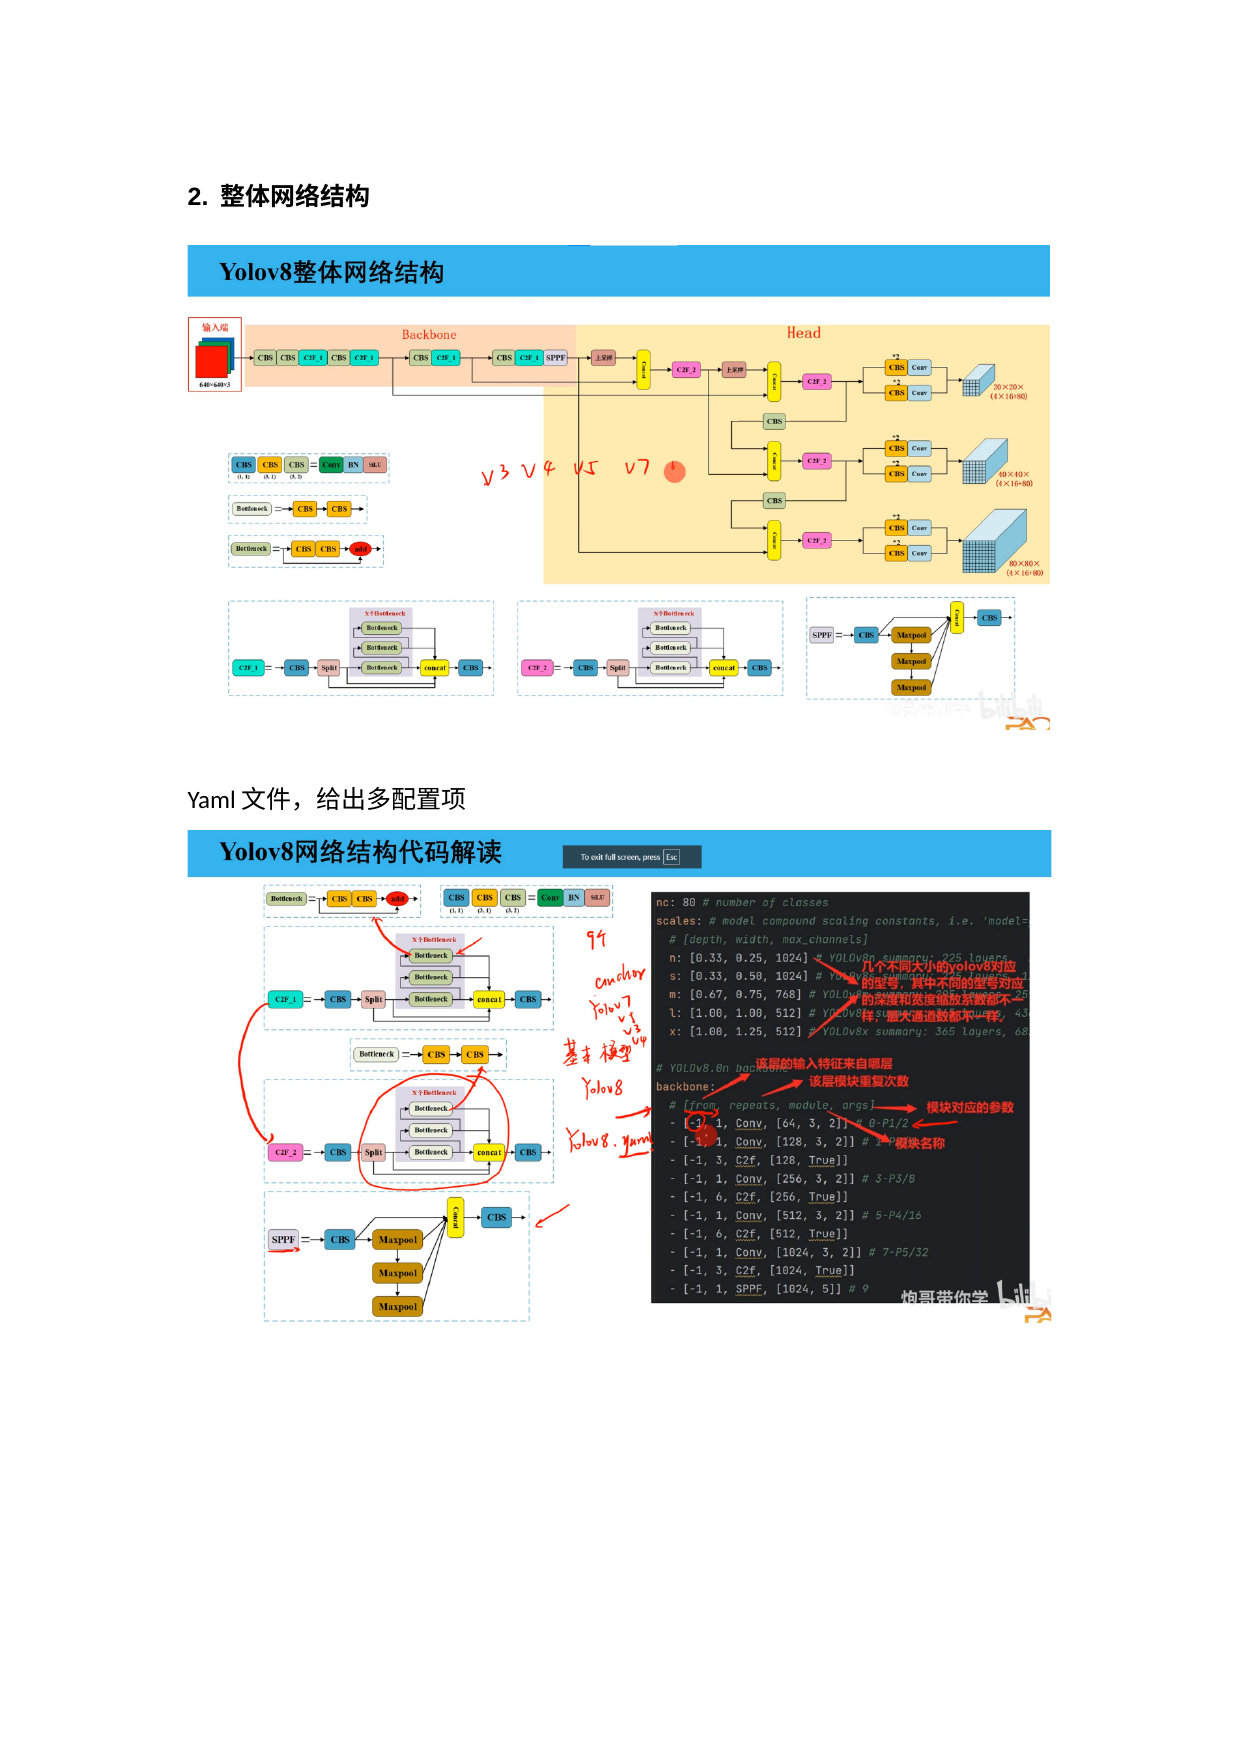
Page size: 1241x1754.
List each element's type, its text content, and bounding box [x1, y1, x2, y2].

picture [187, 245, 1050, 730]
subtitle 整体网络结构 [187, 162, 1053, 227]
picture [187, 830, 1052, 1323]
list Yaml文件，给出多配置项 [187, 765, 1053, 830]
